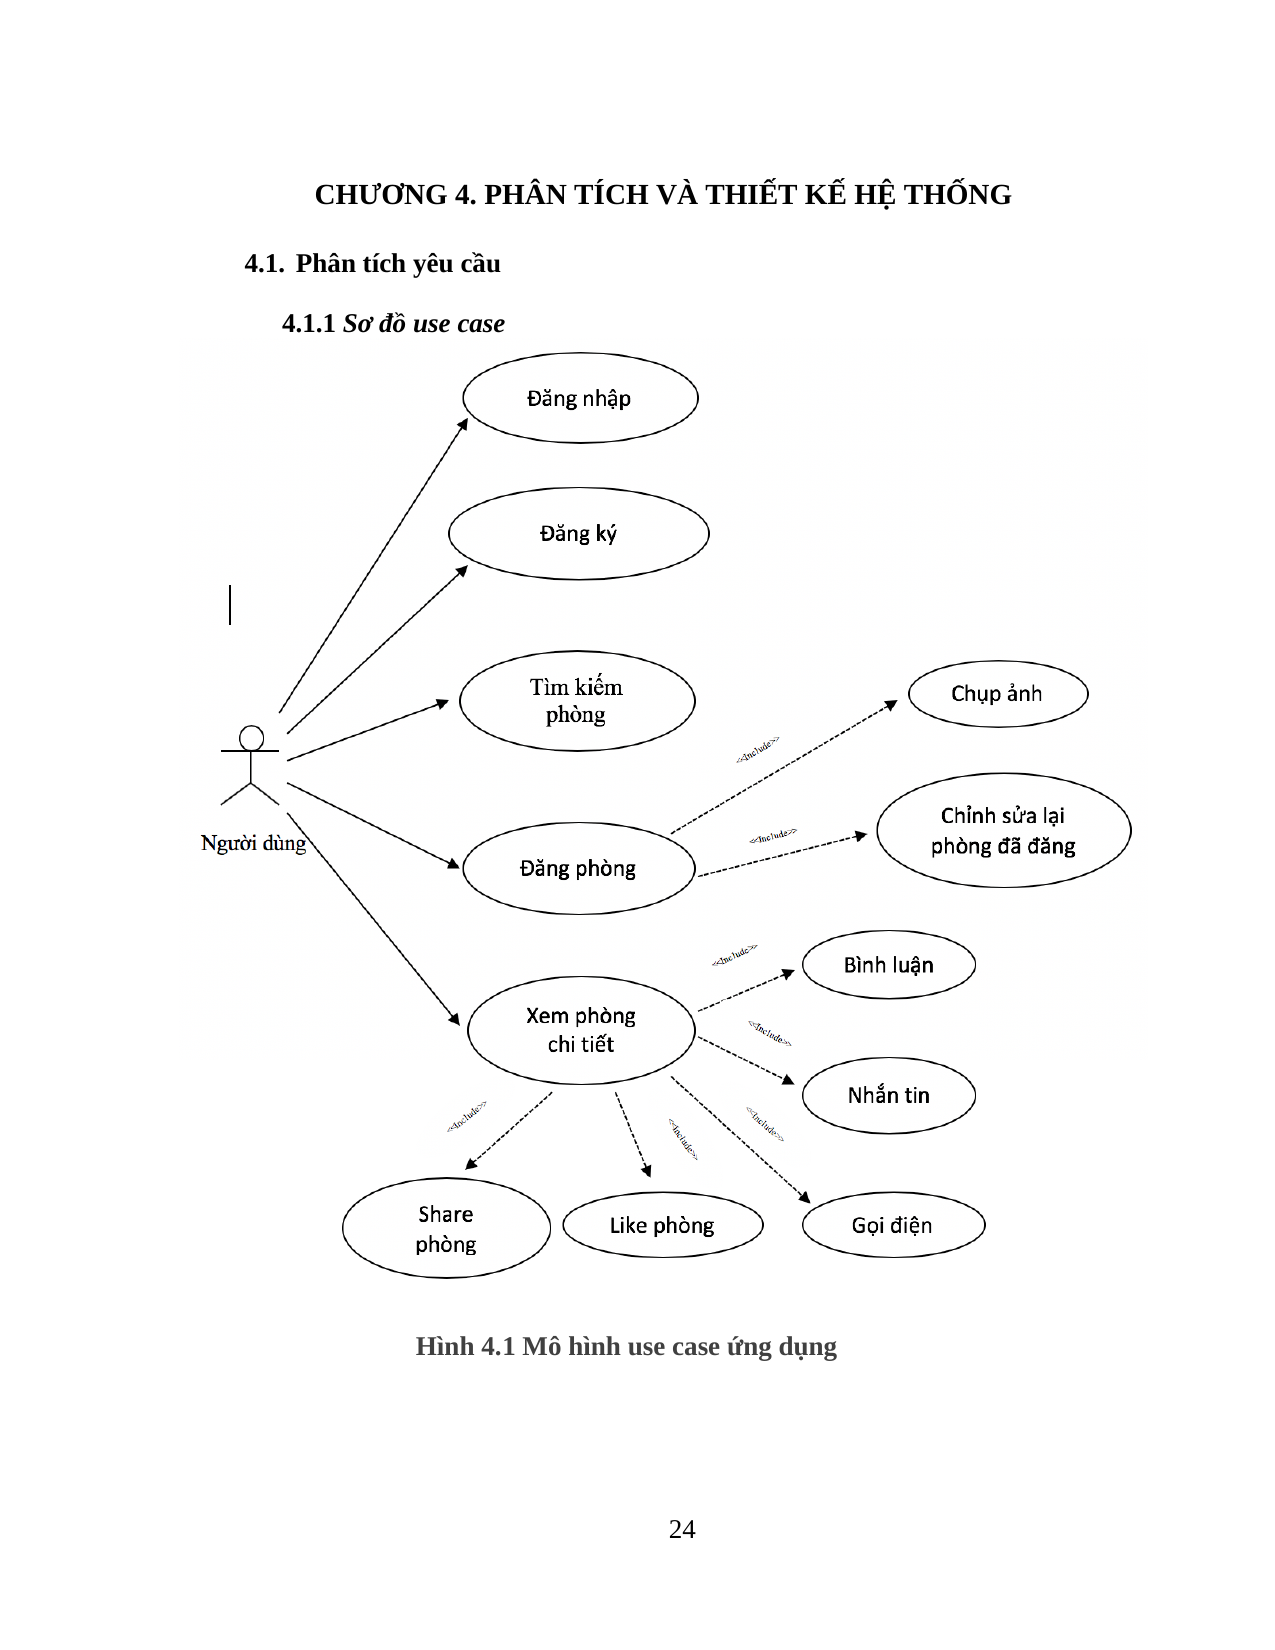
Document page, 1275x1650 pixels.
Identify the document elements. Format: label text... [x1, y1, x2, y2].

picture [179, 338, 1148, 1284]
subtitle 4.1.1 Sơ đồ use case [282, 307, 1219, 338]
subtitle CHƯƠNG 4. PHÂN TÍCH VÀ THIẾT KẾ HỆ THỐNG [179, 177, 1148, 211]
text Hình 4.1 Mô hình use case ứng dụng [179, 1331, 1219, 1362]
subtitle Phân tích yêu cầu [244, 247, 1219, 278]
